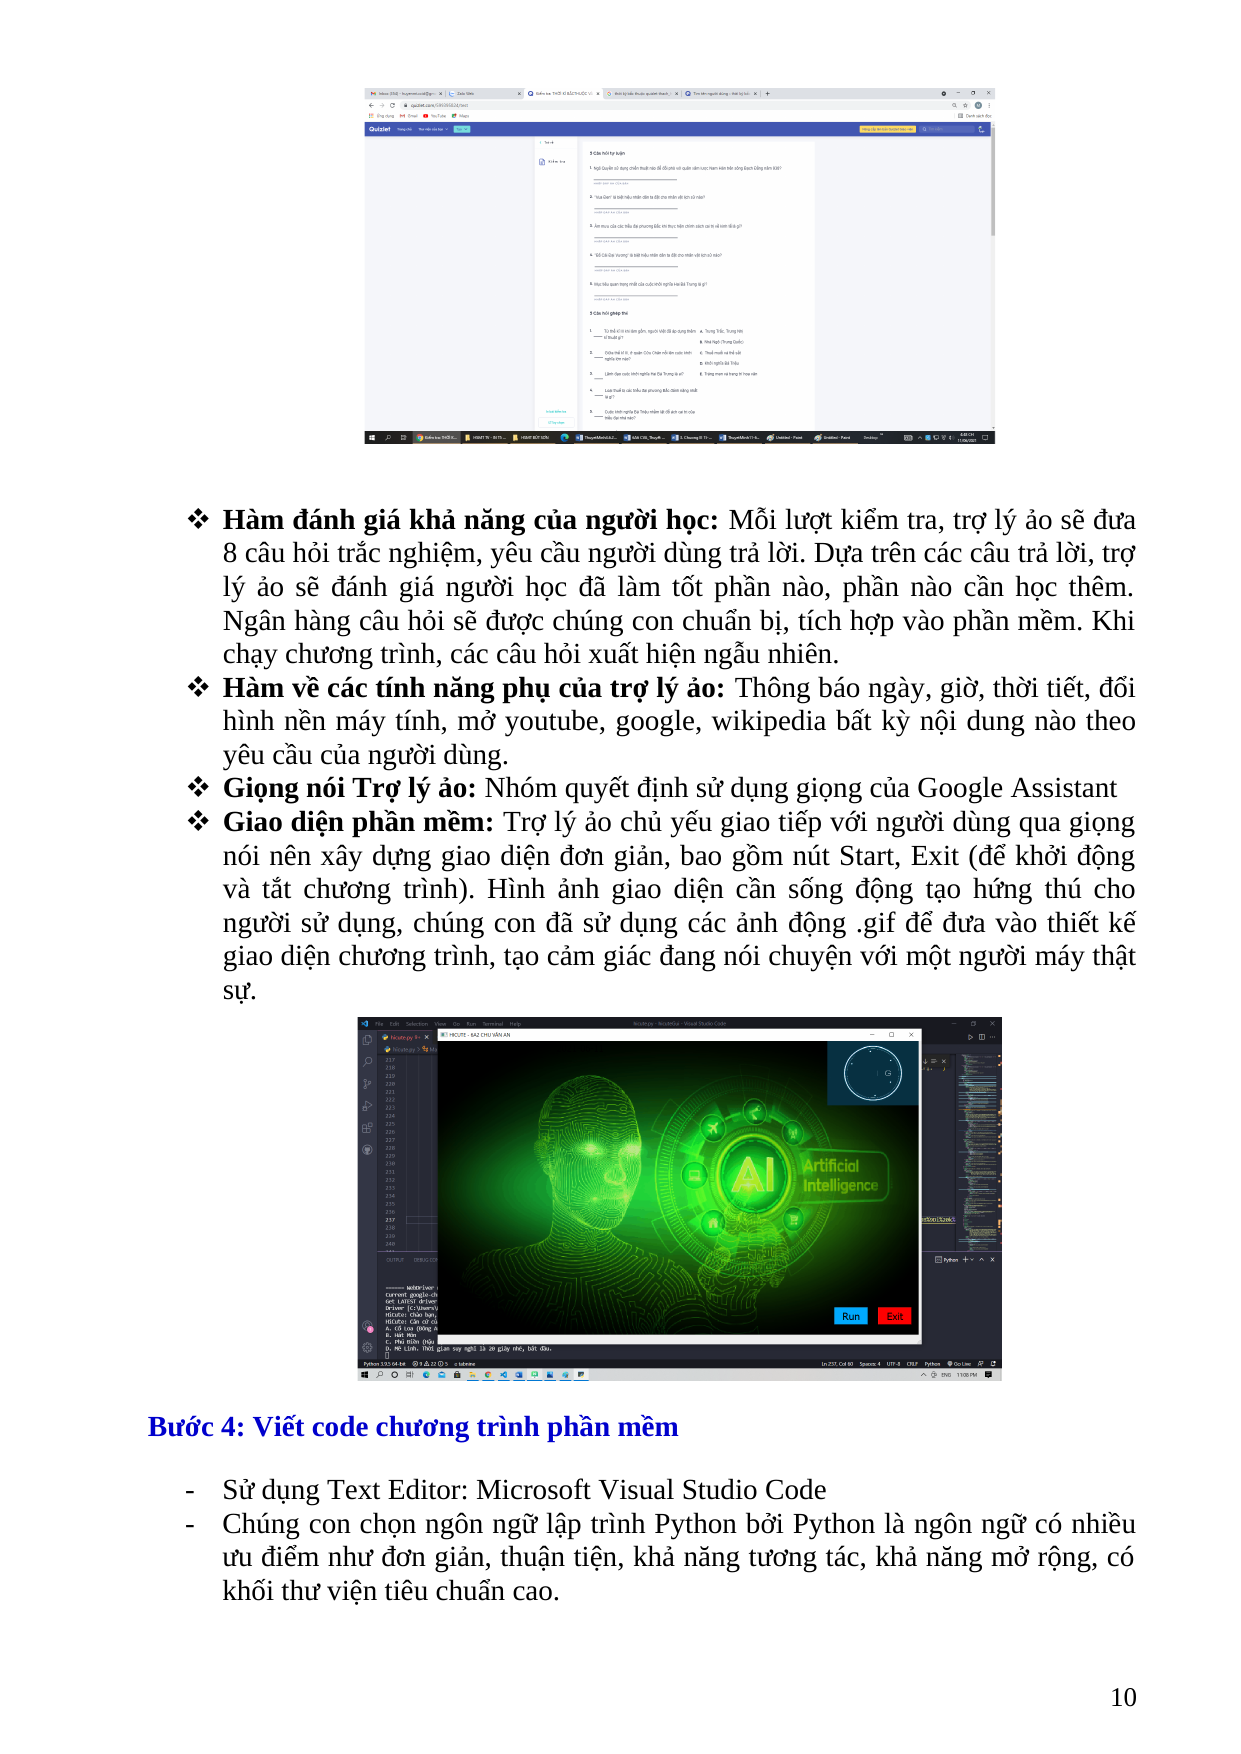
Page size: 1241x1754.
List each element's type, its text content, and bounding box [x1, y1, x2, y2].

list Giọng nói Trợ lý ảo: Nhóm quyết định sử dụng giọng của Google Assistant [185, 770, 1137, 804]
picture [357, 1017, 1002, 1381]
list Giao diện phần mềm: Trợ lý ảo chủ yếu giao tiếp với người dùng qua giọng nói nên xây dựng giao diện đơn giản, bao gồm nút Start, Exit (để khởi động và tắt chương trình). Hình ảnh giao diện cần sống động tạo hứng thú cho người sử dụng, chúng con đã sử dụng các ảnh động .gif để đưa vào thiết kế giao diện chương trình, tạo cảm giác đang nói chuyện với một người máy thật sự. [185, 804, 1137, 1005]
picture [364, 88, 996, 444]
text Bước 4: Viết code chương trình phần mềm [148, 1409, 1137, 1443]
list Chúng con chọn ngôn ngữ lập trình Python bởi Python là ngôn ngữ có nhiều ưu điểm như đơn giản, thuận tiện, khả năng tương tác, khả năng mở rộng, có khối thư viện tiêu chuẩn cao. [185, 1506, 1137, 1606]
list Hàm đánh giá khả năng của người học: Mỗi lượt kiểm tra, trợ lý ảo sẽ đưa 8 câu hỏi trắc nghiệm, yêu cầu người dùng trả lời. Dựa trên các câu trả lời, trợ lý ảo sẽ đánh giá người học đã làm tốt phần nào, phần nào cần học thêm. Ngân hàng câu hỏi sẽ được chúng con chuẩn bị, tích hợp vào phần mềm. Khi chạy chương trình, các câu hỏi xuất hiện ngẫu nhiên. [185, 502, 1137, 670]
list Sử dụng Text Editor: Microsoft Visual Studio Code [185, 1472, 1137, 1506]
list Hàm về các tính năng phụ của trợ lý ảo: Thông báo ngày, giờ, thời tiết, đổi hình nền máy tính, mở youtube, google, wikipedia bất kỳ nội dung nào theo yêu cầu của người dùng. [185, 670, 1137, 770]
